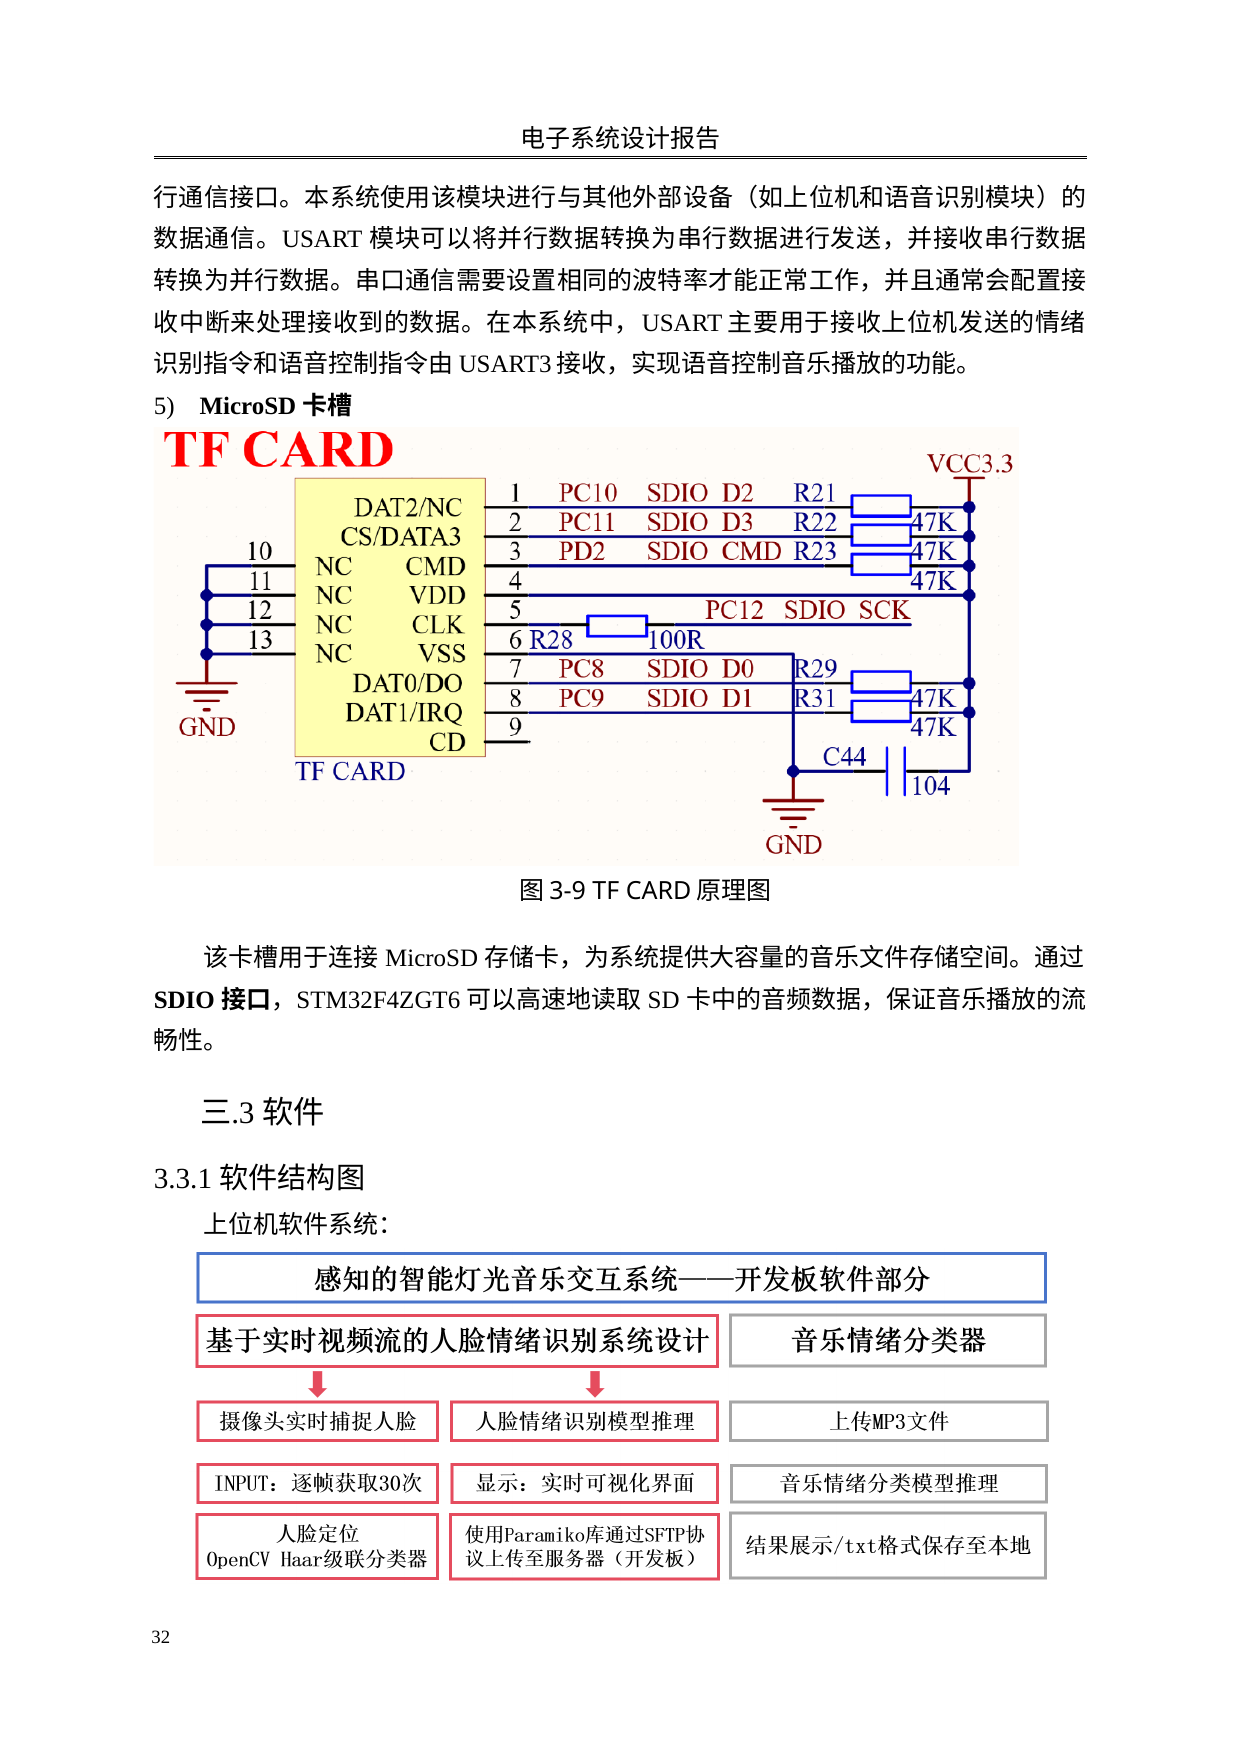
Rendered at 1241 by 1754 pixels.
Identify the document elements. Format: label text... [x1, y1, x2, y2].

picture [153, 427, 1019, 866]
text 该卡槽用于连接 MicroSD 存储卡，为系统提供大容量的音乐文件存储空间。通过 SDIO 接口，STM32F4ZGT6 可以高速地读取 SD 卡中的音频数据，保证音乐播放的流畅性。 [153, 937, 1087, 1057]
picture [189, 1248, 1052, 1584]
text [153, 177, 1087, 380]
text 上位机软件系统： [153, 1205, 1087, 1241]
subtitle 3.3.1 软件结构图 [153, 1154, 1087, 1196]
text 图3-9 TF CARD原理图 [153, 871, 1087, 907]
list MicroSD 卡槽 [153, 386, 1087, 422]
subtitle 软件 [200, 1087, 1087, 1133]
